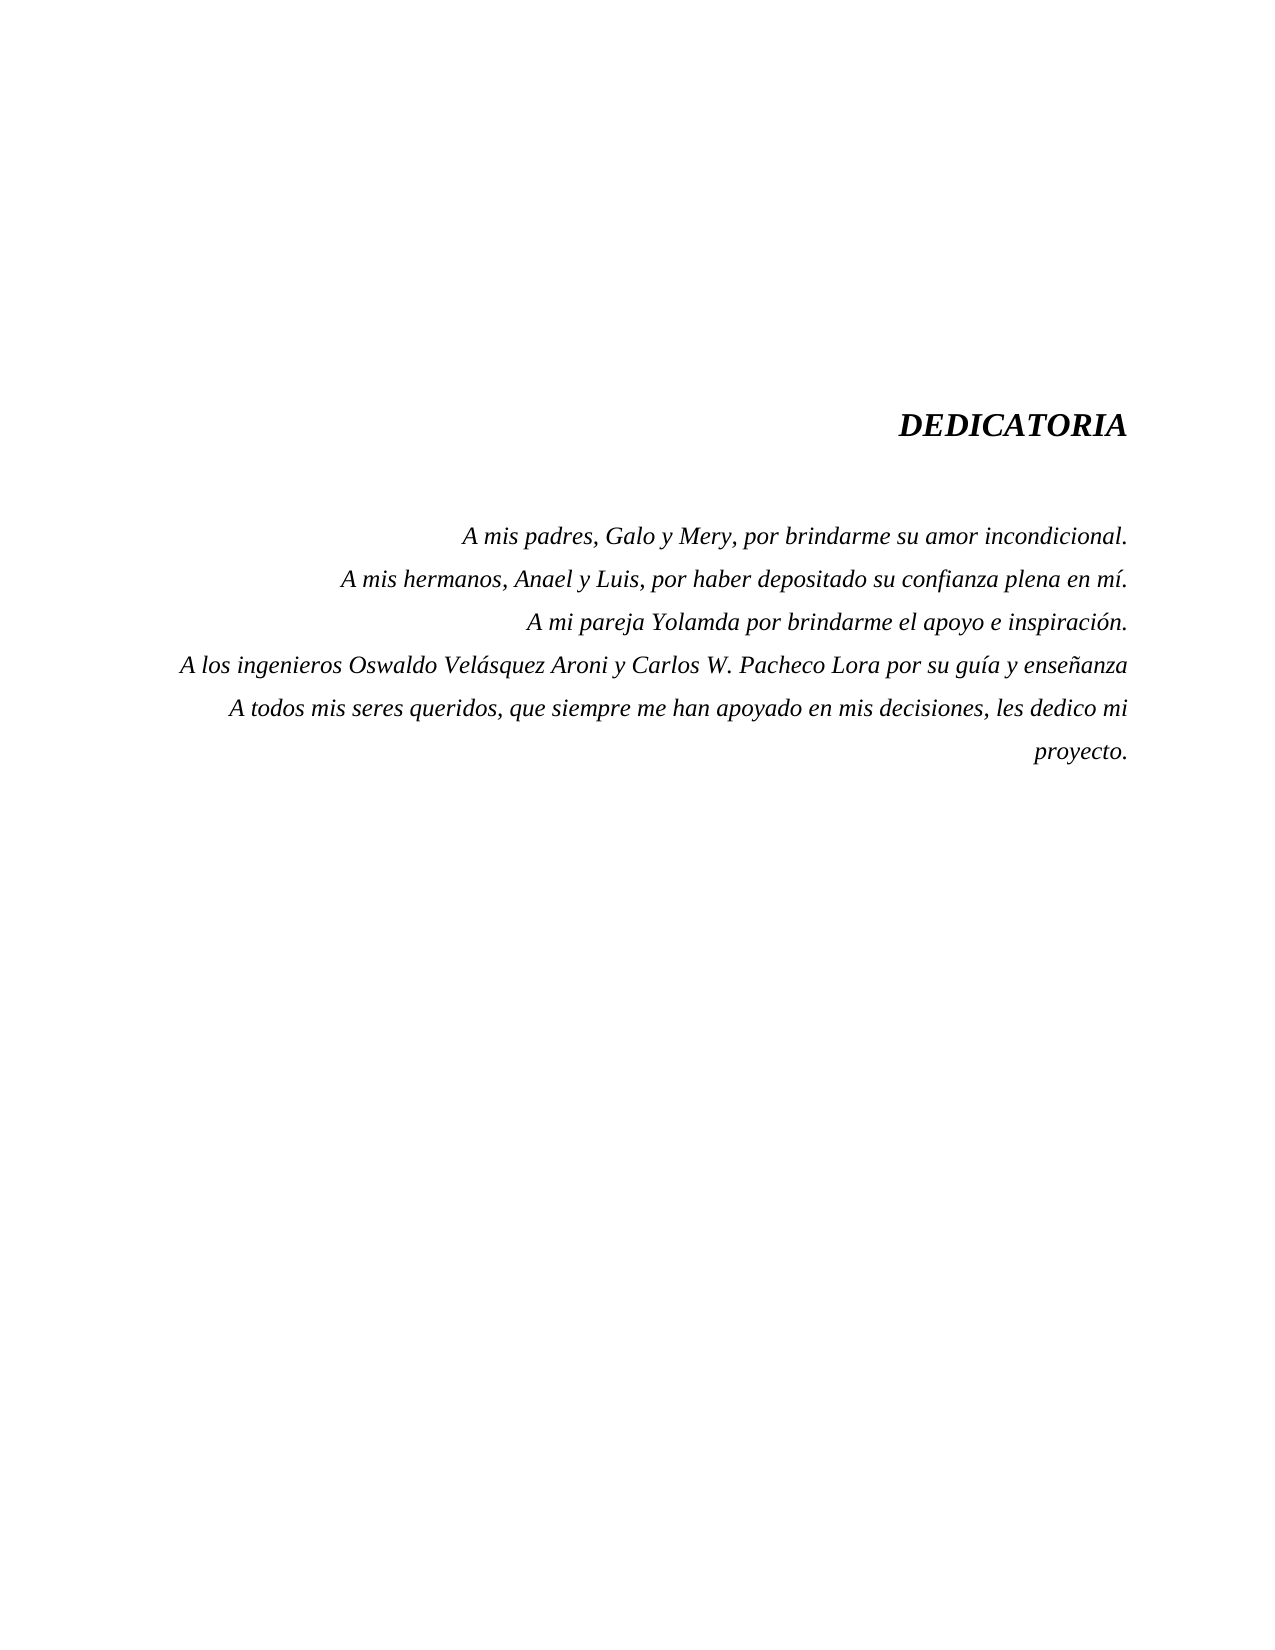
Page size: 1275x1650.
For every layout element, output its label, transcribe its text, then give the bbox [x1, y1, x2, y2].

text A mis hermanos, Anael y Luis, por haber depositado su confianza plena en mí. [177, 564, 1128, 593]
text A los ingenieros Oswaldo Velásquez Aroni y Carlos W. Pacheco Lora por su guía y enseñanza [177, 650, 1128, 679]
text A todos mis seres queridos, que siempre me han apoyado en mis decisiones, les dedico mi proyecto. [177, 693, 1128, 765]
text A mis padres, Galo y Mery, por brindarme su amor incondicional. [177, 521, 1128, 549]
text DEDICATORIA [177, 406, 1128, 444]
text A mi pareja Yolamda por brindarme el apoyo e inspiración. [177, 607, 1128, 636]
